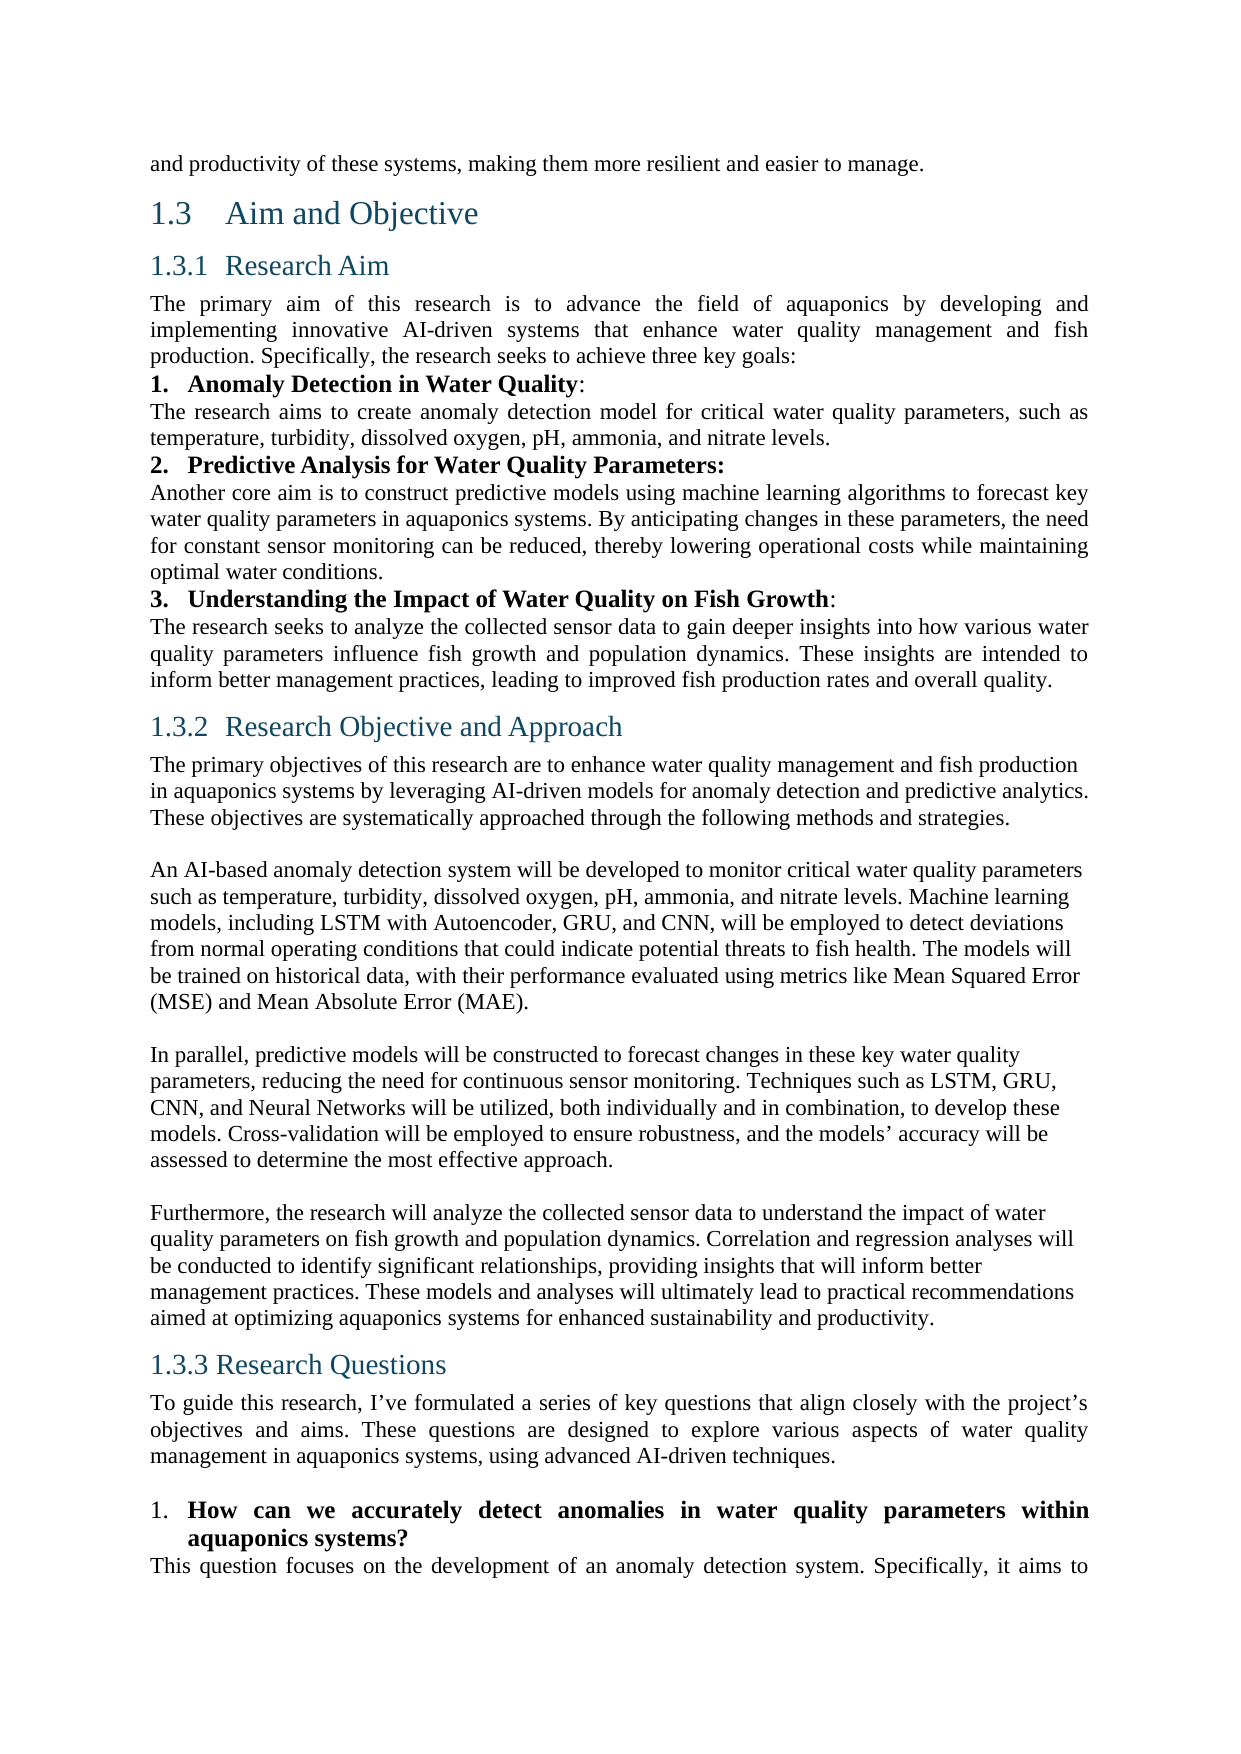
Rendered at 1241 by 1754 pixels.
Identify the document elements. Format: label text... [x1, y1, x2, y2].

text Another core aim is to construct predictive models using machine learning algorithms to forecast key water quality parameters in aquaponics systems. By anticipating changes in these parameters, the need for constant sensor monitoring can be reduced, thereby lowering operational costs while maintaining optimal water conditions. [150, 479, 1090, 584]
list Predictive Analysis for Water Quality Parameters: [150, 450, 1090, 479]
text The research aims to create anomaly detection model for critical water quality parameters, such as temperature, turbidity, dissolved oxygen, pH, ammonia, and nitrate levels. [150, 398, 1090, 450]
text The primary aim of this research is to advance the field of aquaponics by developing and implementing innovative AI-driven systems that enhance water quality management and fish production. Specifically, the research seeks to achieve three key goals: [150, 290, 1090, 369]
text The research seeks to analyze the collected sensor data to gain deeper insights into how various water quality parameters influence fish growth and population dynamics. These insights are intended to inform better management practices, leading to improved fish production rates and overall quality. [150, 613, 1090, 692]
text An AI-based anomaly detection system will be developed to monitor critical water quality parameters such as temperature, turbidity, dissolved oxygen, pH, ammonia, and nitrate levels. Machine learning models, including LSTM with Autoencoder, GRU, and CNN, will be employed to detect deviations from normal operating conditions that could indicate potential threats to fish health. The models will be trained on historical data, with their performance evaluated using metrics like Mean Squared Error (MSE) and Mean Absolute Error (MAE). [150, 856, 1090, 1014]
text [150, 1552, 1090, 1578]
subtitle Aim and Objective [150, 193, 1090, 231]
text Furthermore, the research will analyze the collected sensor data to understand the impact of water quality parameters on fish growth and population dynamics. Correlation and regression analyses will be conducted to identify significant relationships, providing insights that will inform better management practices. These models and analyses will ultimately lead to practical recommendations aimed at optimizing aquaponics systems for enhanced sustainability and productivity. [150, 1199, 1090, 1331]
text The primary objectives of this research are to enhance water quality management and fish production in aquaponics systems by leveraging AI-driven models for anomaly detection and predictive analytics. These objectives are systematically approached through the following methods and strategies. [150, 751, 1090, 830]
subtitle Research Aim [150, 248, 1090, 282]
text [150, 150, 1090, 176]
subtitle 1.3.2 Research Objective and Approach [150, 709, 1090, 743]
text In parallel, predictive models will be constructed to forecast changes in these key water quality parameters, reducing the need for continuous sensor monitoring. Techniques such as LSTM, GRU, CNN, and Neural Networks will be utilized, both individually and in combination, to develop these models. Cross-validation will be employed to ensure robustness, and the models’ accuracy will be assessed to determine the most effective approach. [150, 1041, 1090, 1173]
list Understanding the Impact of Water Quality on Fish Growth: [150, 584, 1090, 613]
text To guide this research, I’ve formulated a series of key questions that align closely with the project’s objectives and aims. These questions are designed to explore various aspects of water quality management in aquaponics systems, using advanced AI-driven techniques. [150, 1389, 1090, 1468]
list How can we accurately detect anomalies in water quality parameters within aquaponics systems? [150, 1495, 1090, 1552]
subtitle 1.3.3 Research Questions [150, 1347, 1090, 1381]
list Anomaly Detection in Water Quality: [150, 369, 1090, 398]
